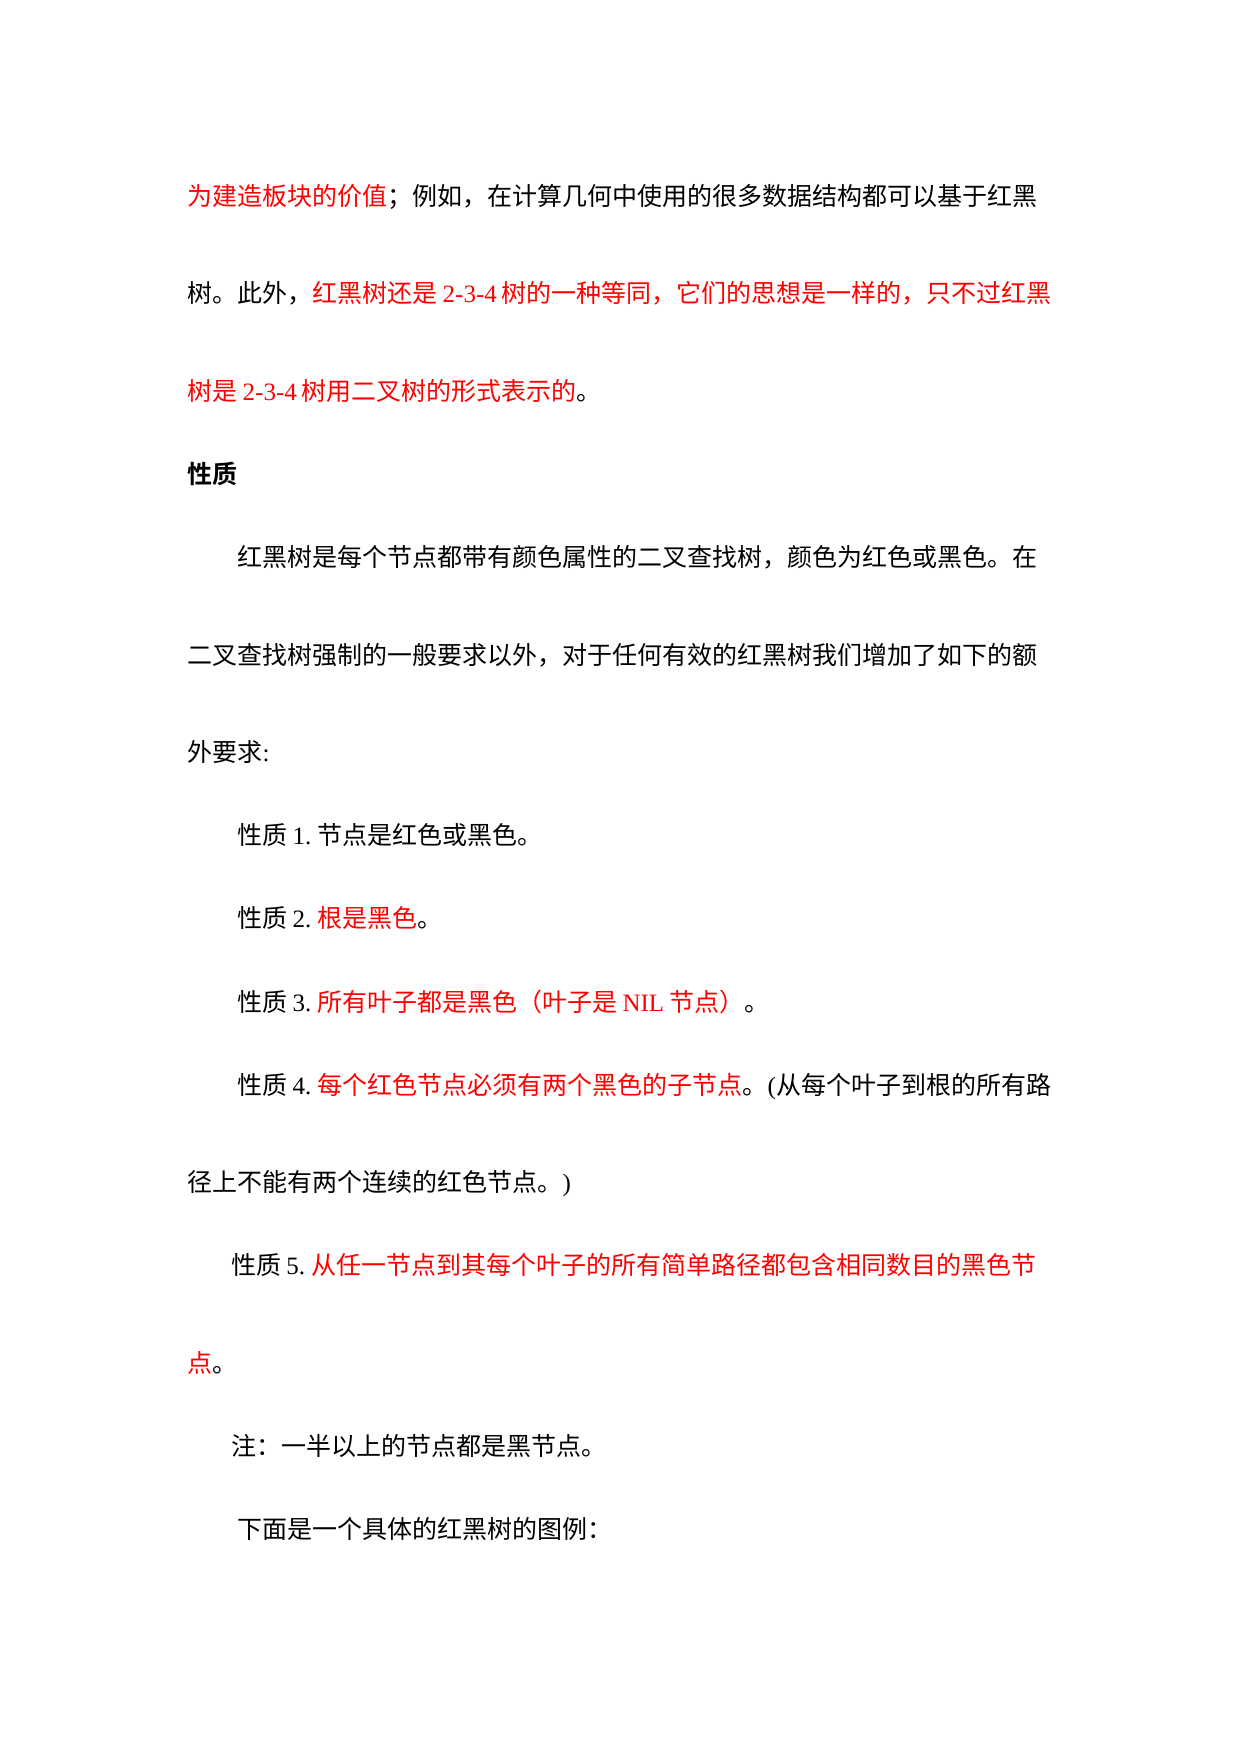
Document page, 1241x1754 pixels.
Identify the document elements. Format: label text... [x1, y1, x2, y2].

text 性质2. 根是黑色。 [187, 884, 1053, 949]
text 注：一半以上的节点都是黑节点。 [187, 1412, 1053, 1477]
text 性质1. 节点是红色或黑色。 [187, 801, 1053, 866]
text 性质3. 所有叶子都是黑色（叶子是NIL节点）。 [187, 968, 1053, 1033]
text 红黑树是每个节点都带有颜色属性的二叉查找树，颜色为红色或黑色。在二叉查找树强制的一般要求以外，对于任何有效的红黑树我们增加了如下的额外要求: [187, 523, 1053, 783]
text 下面是一个具体的红黑树的图例： [187, 1495, 1053, 1560]
text 性质5. 从任一节点到其每个叶子的所有简单路径都包含相同数目的黑色节点。 [187, 1231, 1053, 1394]
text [187, 162, 1053, 422]
text 性质4. 每个红色节点必须有两个黑色的子节点。(从每个叶子到根的所有路径上不能有两个连续的红色节点。) [187, 1051, 1053, 1213]
subtitle 性质 [187, 440, 1053, 505]
